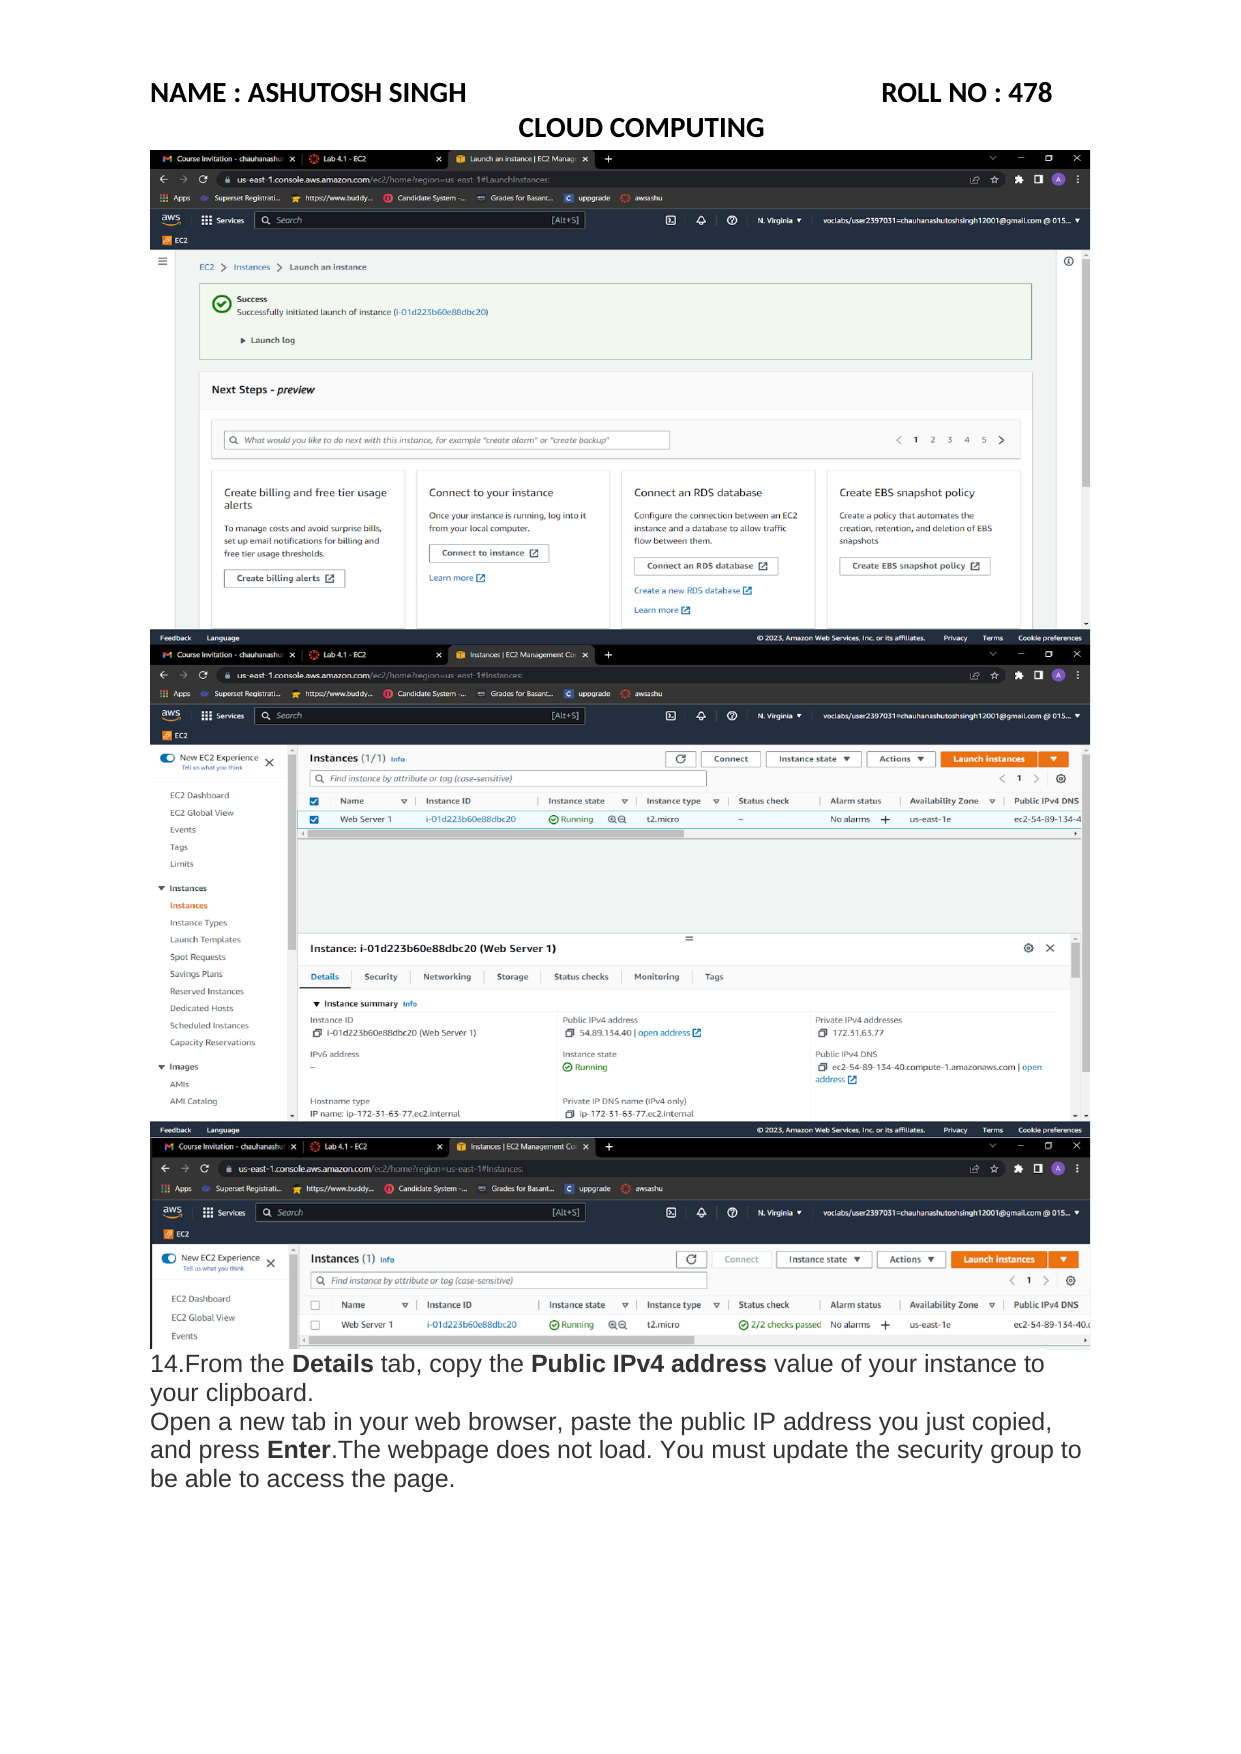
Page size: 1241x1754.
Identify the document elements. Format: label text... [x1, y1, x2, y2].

text Open a new tab in your web browser, paste the public IP address you just copied, and press Enter.The webpage does not load. You must update the security group to be able to access the page. [150, 1407, 1090, 1493]
picture [150, 150, 1091, 1350]
text 14.From the Details tab, copy the Public IPv4 address value of your instance to your clipboard. [314, 1350, 1090, 1407]
